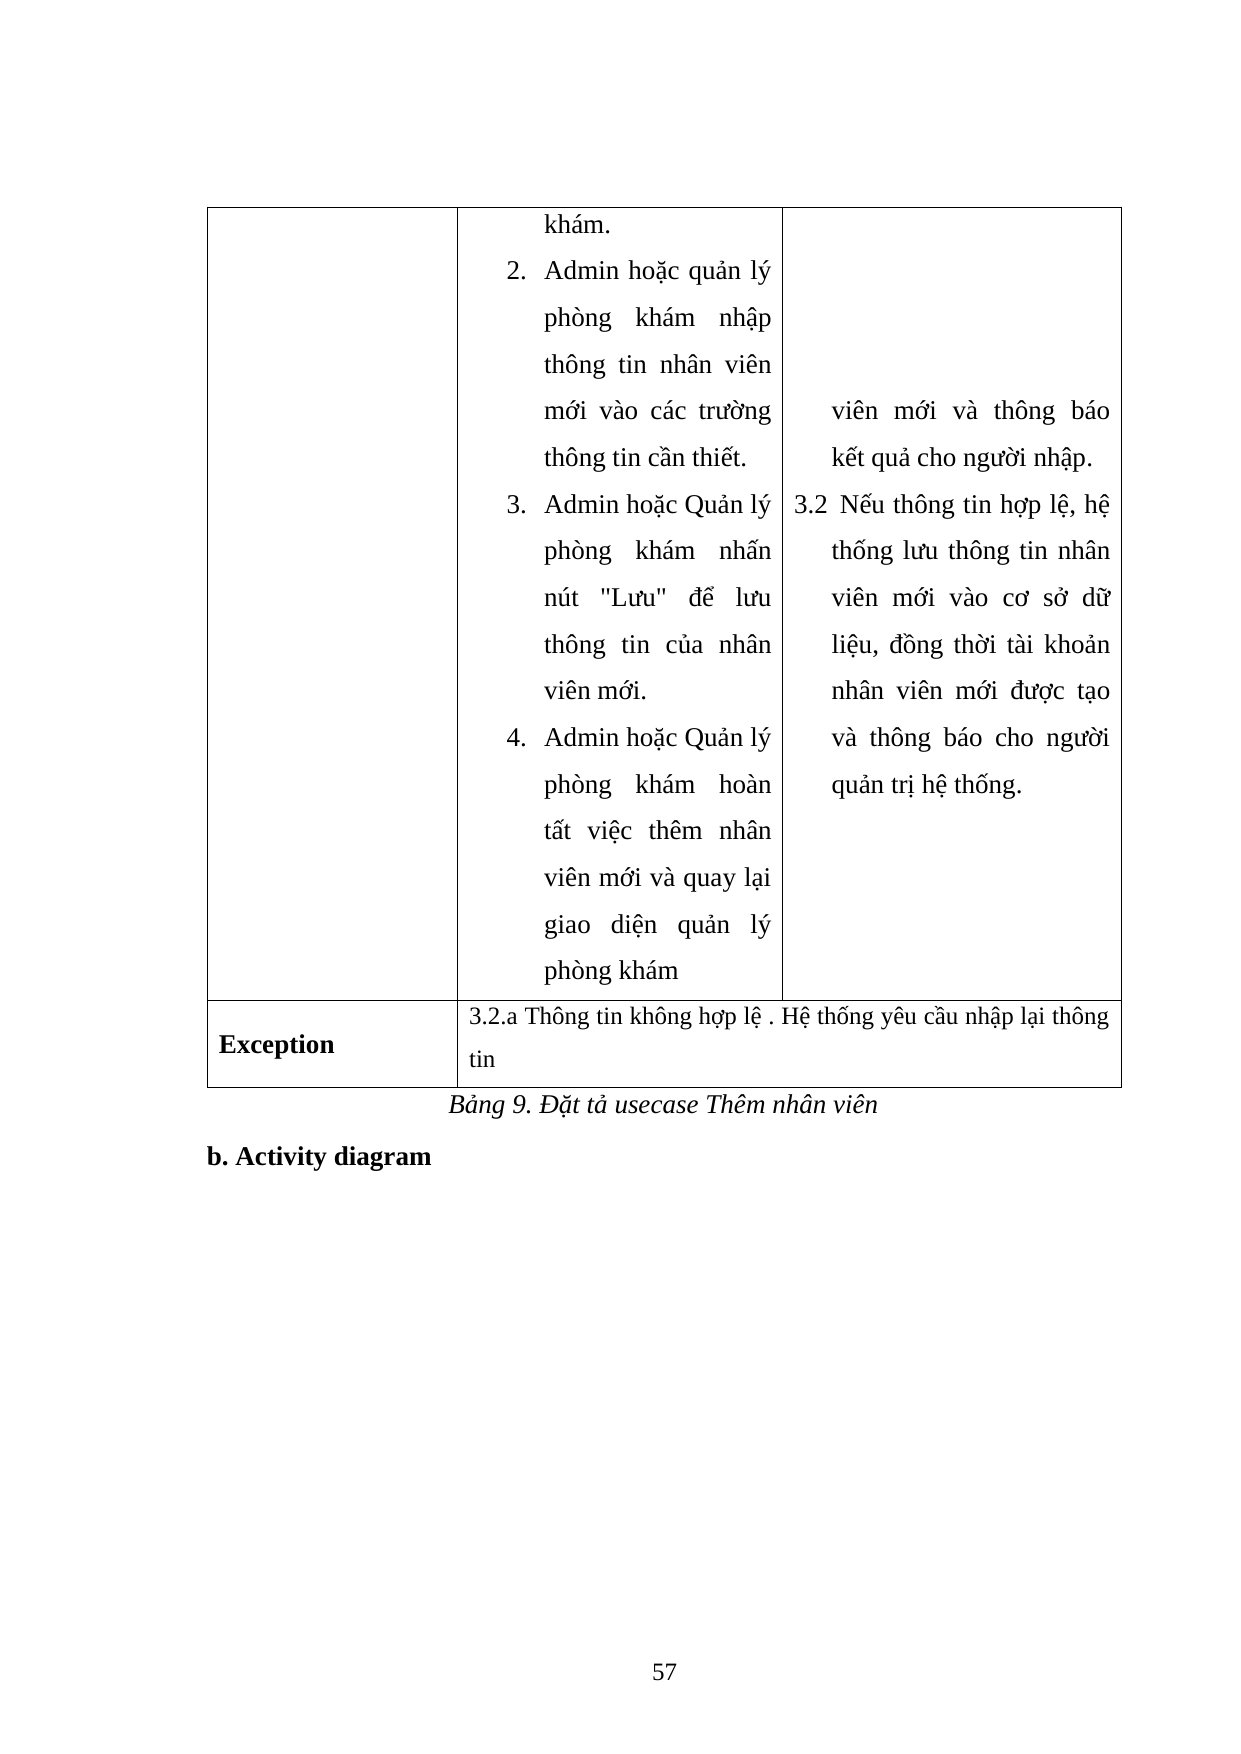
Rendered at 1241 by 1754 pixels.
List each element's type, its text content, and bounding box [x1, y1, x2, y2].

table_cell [783, 208, 1121, 1000]
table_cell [458, 208, 782, 1000]
table_cell Exception [208, 1001, 457, 1087]
subtitle b. Activity diagram [207, 1140, 1122, 1171]
table_cell 3.2.a Thông tin không hợp lệ . Hệ thống yêu cầu nhập lại thông tin [458, 1001, 1121, 1087]
